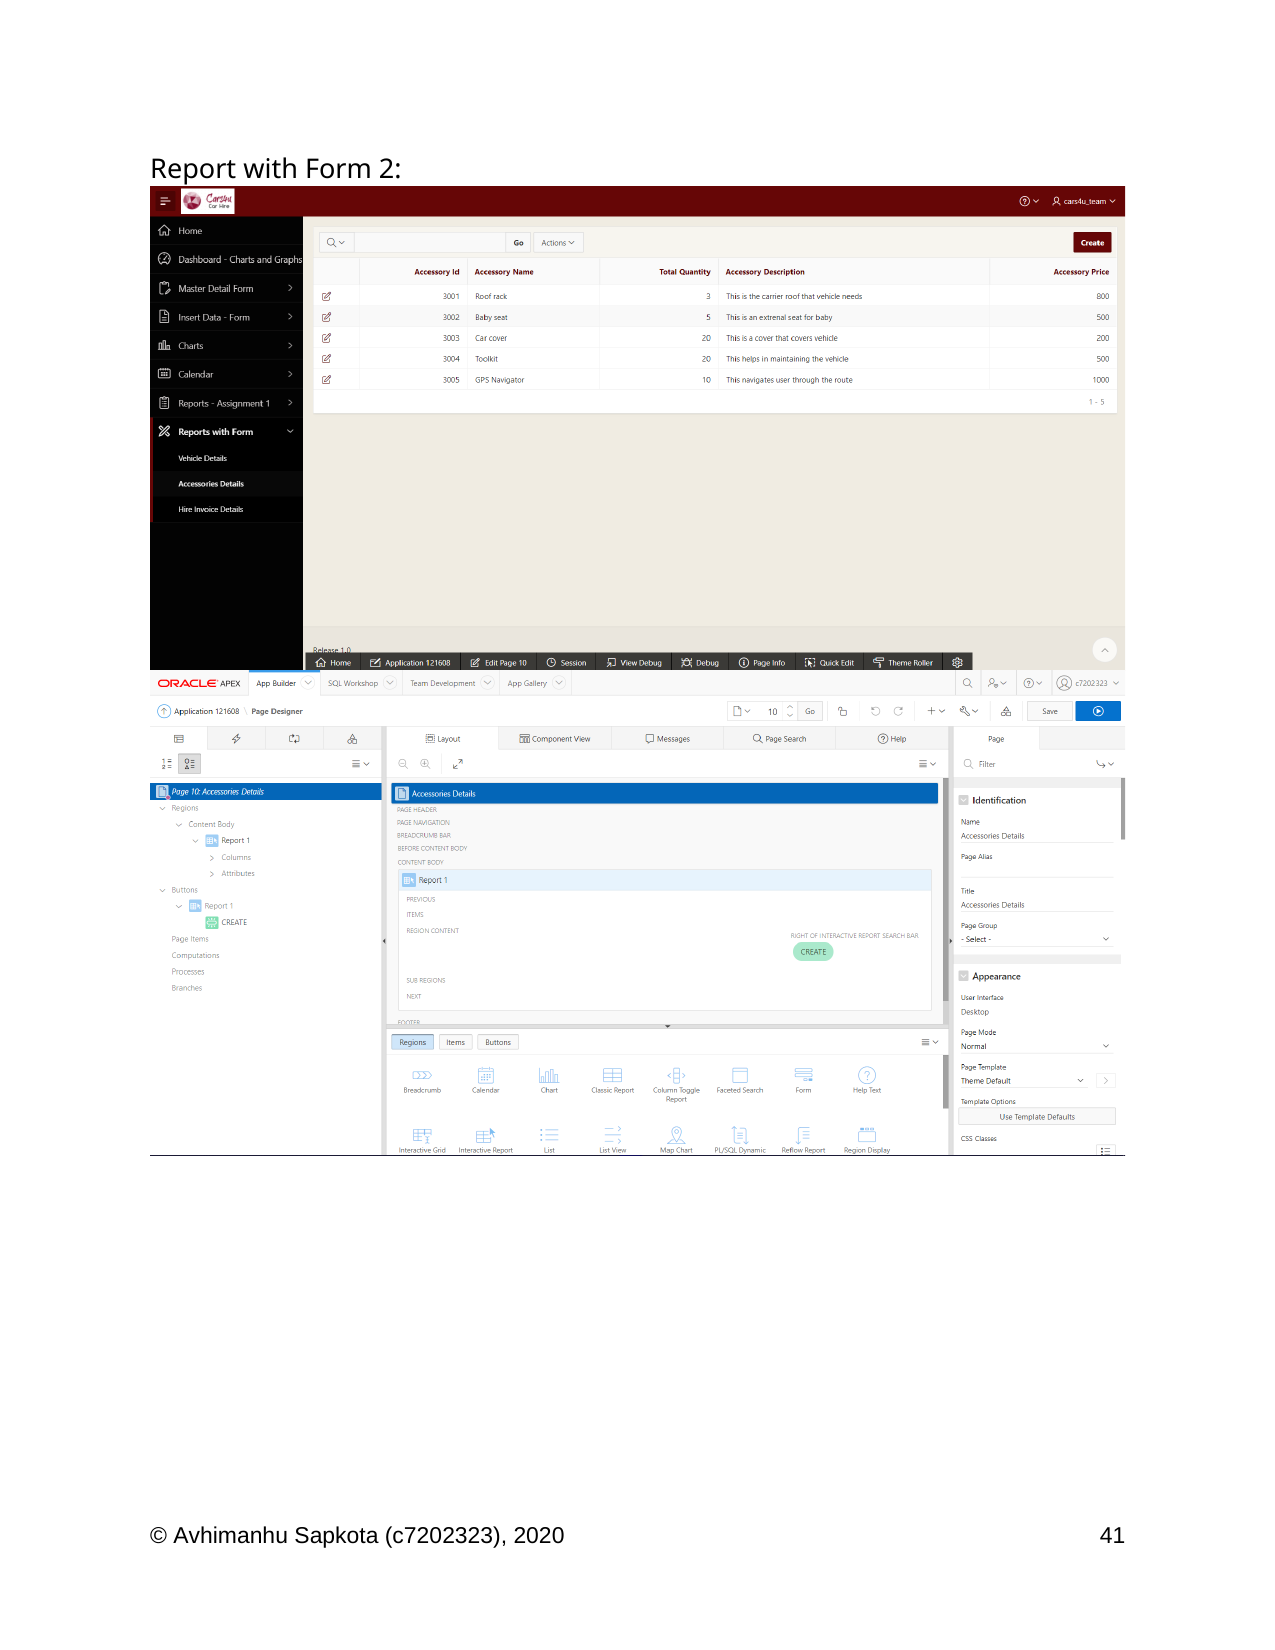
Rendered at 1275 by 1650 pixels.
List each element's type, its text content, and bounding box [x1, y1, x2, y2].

text Report with Form 2: [150, 150, 1125, 186]
picture [150, 186, 1125, 1156]
